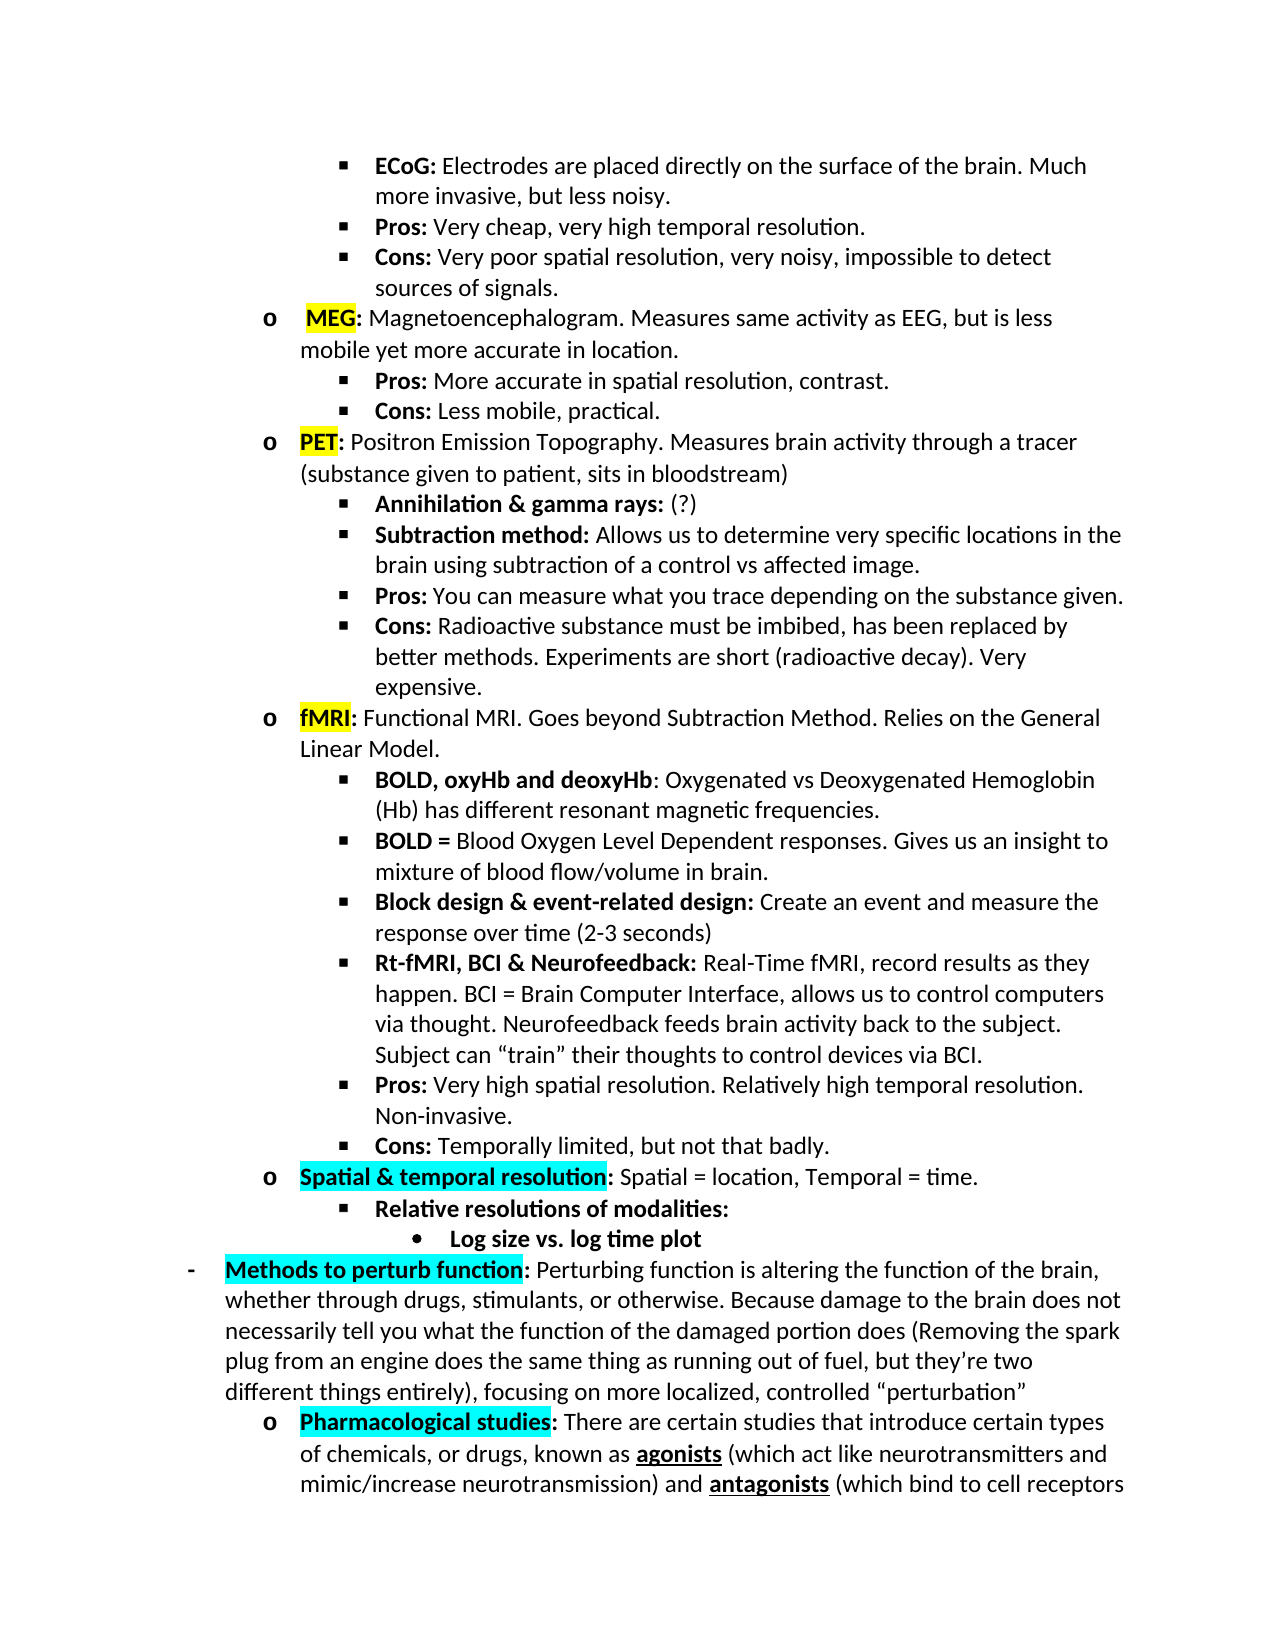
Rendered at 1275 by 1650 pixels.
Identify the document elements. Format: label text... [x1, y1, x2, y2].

list Pros: Very high spatial resolution. Relatively high temporal resolution. Non-invasive. [337, 1069, 1125, 1130]
list BOLD = Blood Oxygen Level Dependent responses. Gives us an insight to mixture of blood flow/volume in brain. [337, 825, 1125, 886]
list Annihilation & gamma rays: (?) [337, 488, 1125, 519]
list Relative resolutions of modalities: [337, 1193, 1125, 1223]
list Cons: Radioactive substance must be imbibed, has been replaced by better methods. Experiments are short (radioactive decay). Very expensive. [337, 610, 1125, 702]
list Cons: Temporally limited, but not that badly. [337, 1130, 1125, 1161]
list Pros: More accurate in spatial resolution, contrast. [337, 365, 1125, 395]
list Cons: Less mobile, practical. [337, 395, 1125, 426]
list ECoG: Electrodes are placed directly on the surface of the brain. Much more invasive, but less noisy. [337, 150, 1125, 211]
list Cons: Very poor spatial resolution, very noisy, impossible to detect sources of signals. [337, 242, 1125, 303]
list Rt-fMRI, BCI & Neurofeedback: Real-Time fMRI, record results as they happen. BCI = Brain Computer Interface, allows us to control computers via thought. Neurofeedback feeds brain activity back to the subject. Subject can “train” their thoughts to control devices via BCI. [337, 947, 1125, 1069]
list Log size vs. log time plot [412, 1223, 1125, 1254]
list MEG: Magnetoencephalogram. Measures same activity as EEG, but is less mobile yet more accurate in location. [262, 303, 1125, 365]
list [262, 1406, 1125, 1499]
list Methods to perturb function: Perturbing function is altering the function of the brain, whether through drugs, stimulants, or otherwise. Because damage to the brain does not necessarily tell you what the function of the damaged portion does (Removing the spark plug from an engine does the same thing as running out of fuel, but they’re two different things entirely), focusing on more localized, controlled “perturbation” [187, 1254, 1125, 1406]
list fMRI: Functional MRI. Goes beyond Subtraction Method. Relies on the General Linear Model. [262, 702, 1125, 764]
list Block design & event-related design: Create an event and measure the response over time (2-3 seconds) [337, 886, 1125, 947]
list Spatial & temporal resolution: Spatial = location, Temporal = time. [262, 1161, 1125, 1193]
list PET: Positron Emission Topography. Measures brain activity through a tracer (substance given to patient, sits in bloodstream) [262, 426, 1125, 488]
list Pros: You can measure what you trace depending on the substance given. [337, 580, 1125, 610]
list Subtraction method: Allows us to determine very specific locations in the brain using subtraction of a control vs affected image. [337, 519, 1125, 580]
list BOLD, oxyHb and deoxyHb: Oxygenated vs Deoxygenated Hemoglobin (Hb) has different resonant magnetic frequencies. [337, 764, 1125, 825]
list Pros: Very cheap, very high temporal resolution. [337, 211, 1125, 242]
